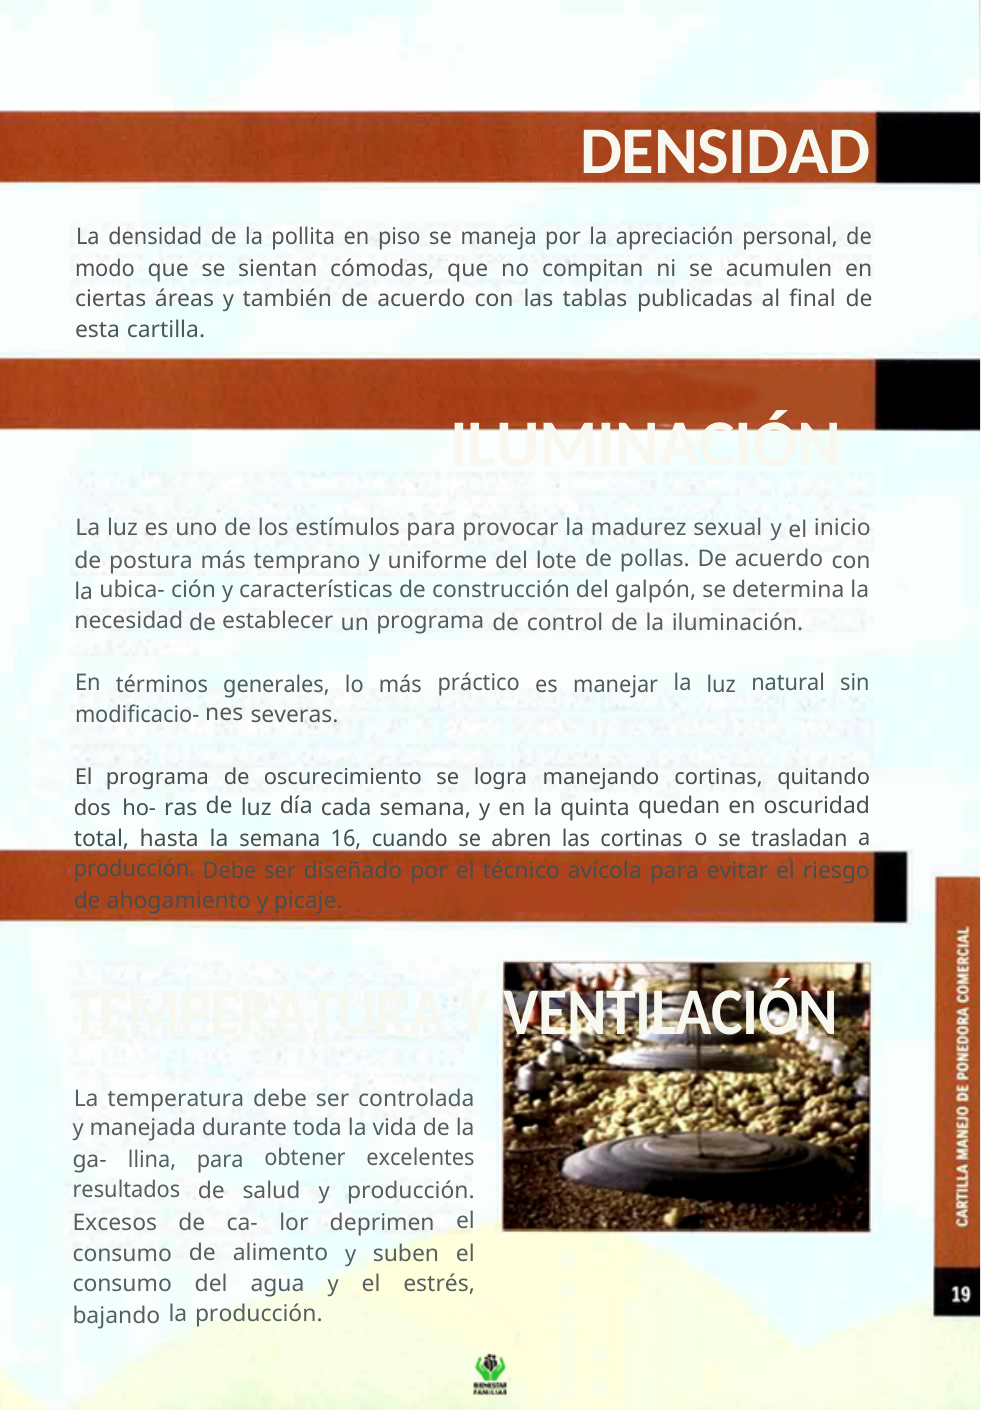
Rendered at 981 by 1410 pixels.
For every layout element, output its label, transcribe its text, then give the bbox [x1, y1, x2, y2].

subtitle ILUMINACIÓN [60, 402, 842, 483]
text El programa de oscurecimiento se logra manejando cortinas, quitando dos ho- ras de luz día cada semana, y en la quinta quedan en oscuridad total, hasta la semana 16, cuando se abren las cortinas o se trasladan a producción. Debe ser diseñado por el técnico avícola para evitar el riesgo de ahogamiento y picaje. [73, 762, 870, 915]
text En términos generales, lo más práctico es manejar la luz natural sin modificacio- nes severas. [75, 668, 870, 729]
subtitle DENSIDAD [580, 112, 884, 188]
text La luz es uno de los estímulos para provocar la madurez sexual y el inicio de postura más temprano y uniforme del lote de pollas. De acuerdo con la ubica- ción y características de construcción del galpón, se determina la necesidad de establecer un programa de control de la iluminación. [74, 512, 871, 637]
subtitle TEMPERATURA Y VENTILACIÓN [60, 970, 838, 1051]
picture [0, 0, 981, 1410]
text La densidad de la pollita en piso se maneja por la apreciación personal, de modo que se sientan cómodas, que no compitan ni se acumulen en ciertas áreas y también de acuerdo con las tablas publicadas al final de esta cartilla. [75, 220, 873, 344]
text La temperatura debe ser controlada y manejada durante toda la vida de la ga- llina, para obtener excelentes resultados de salud y producción. Excesos de ca- lor deprimen el consumo de alimento y suben el consumo del agua y el estrés, bajando la producción. [72, 1082, 475, 1330]
